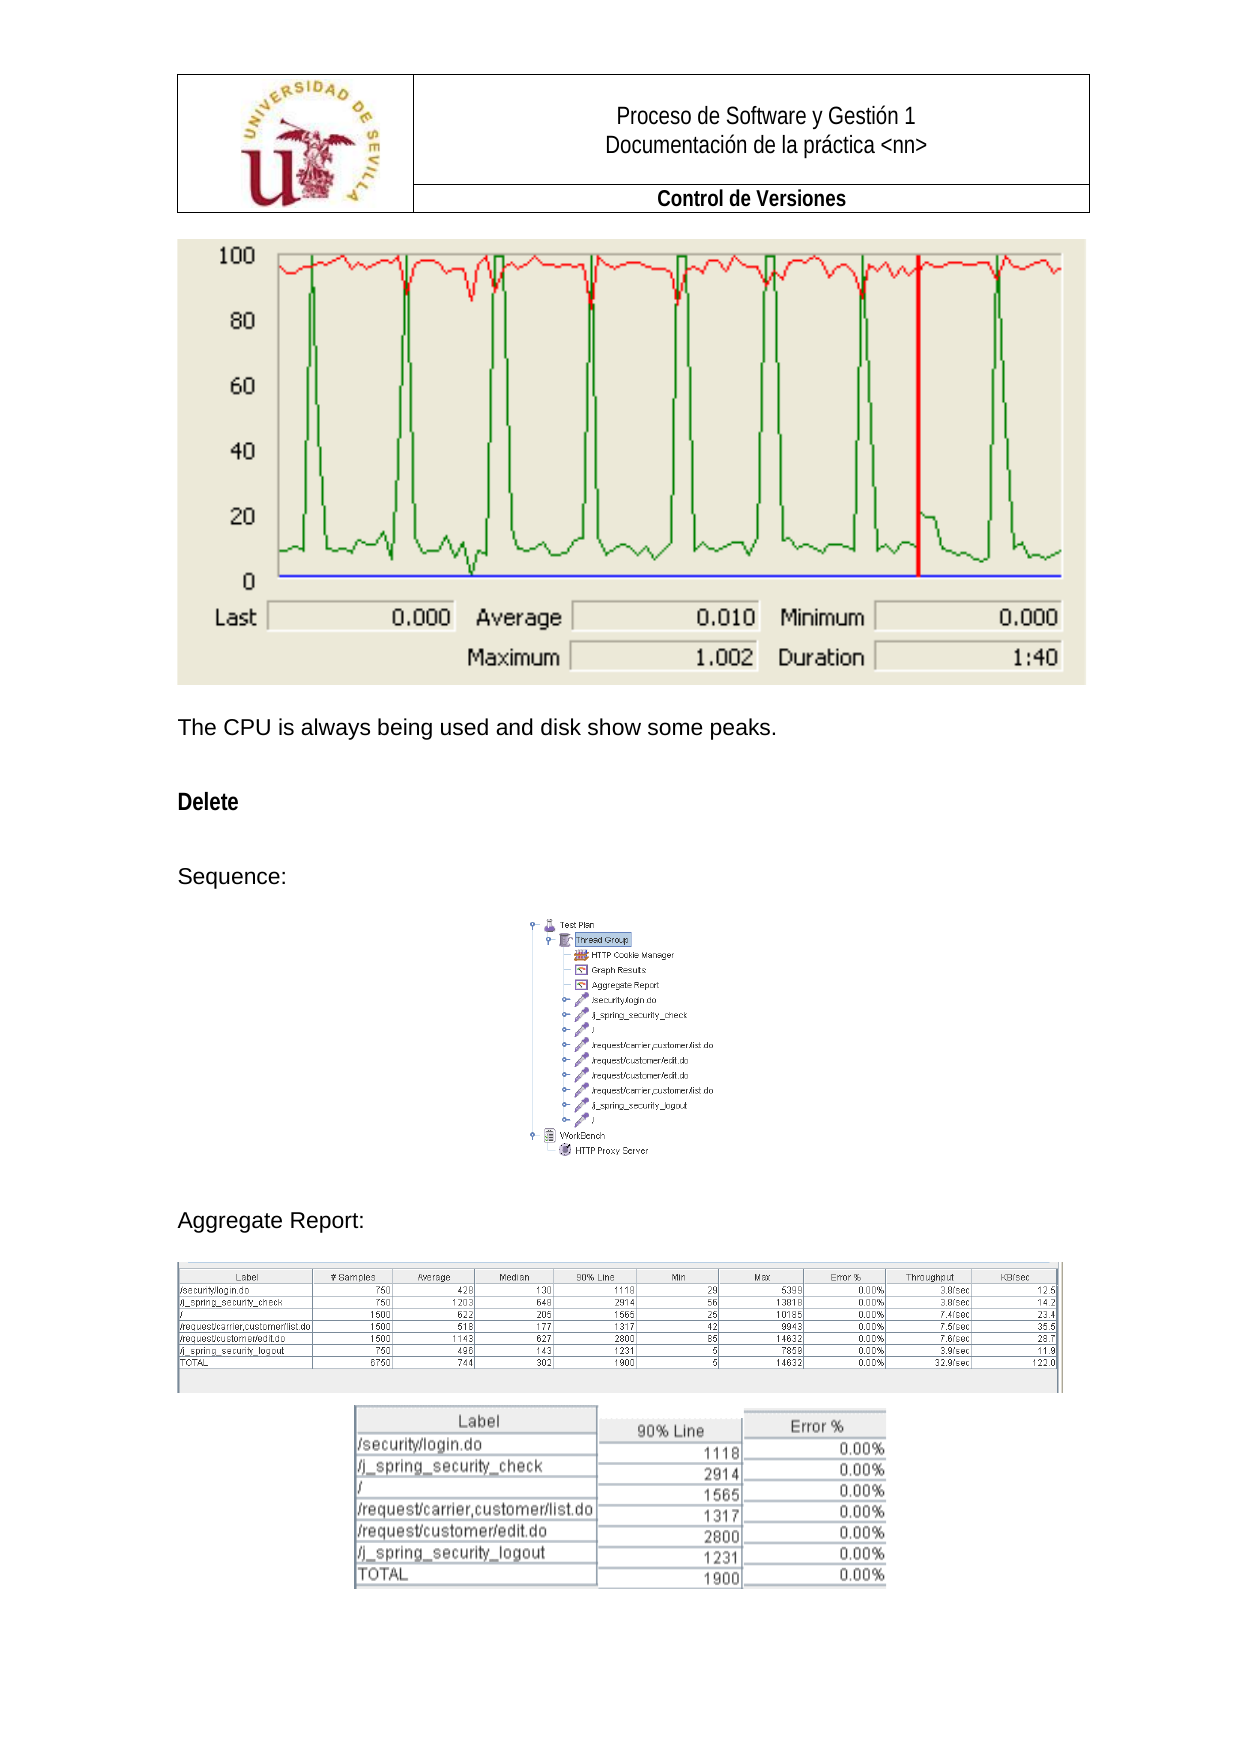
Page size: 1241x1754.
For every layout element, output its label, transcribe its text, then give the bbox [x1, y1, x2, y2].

text Sequence: [177, 863, 1063, 889]
text The CPU is always being used and disk show some peaks. [177, 714, 1063, 740]
picture [240, 79, 381, 208]
subtitle Delete [177, 787, 1063, 816]
picture [529, 919, 741, 1177]
text Aggregate Report: [177, 1207, 1063, 1233]
picture [354, 1405, 887, 1589]
picture [177, 1262, 1063, 1393]
picture [177, 239, 1087, 685]
